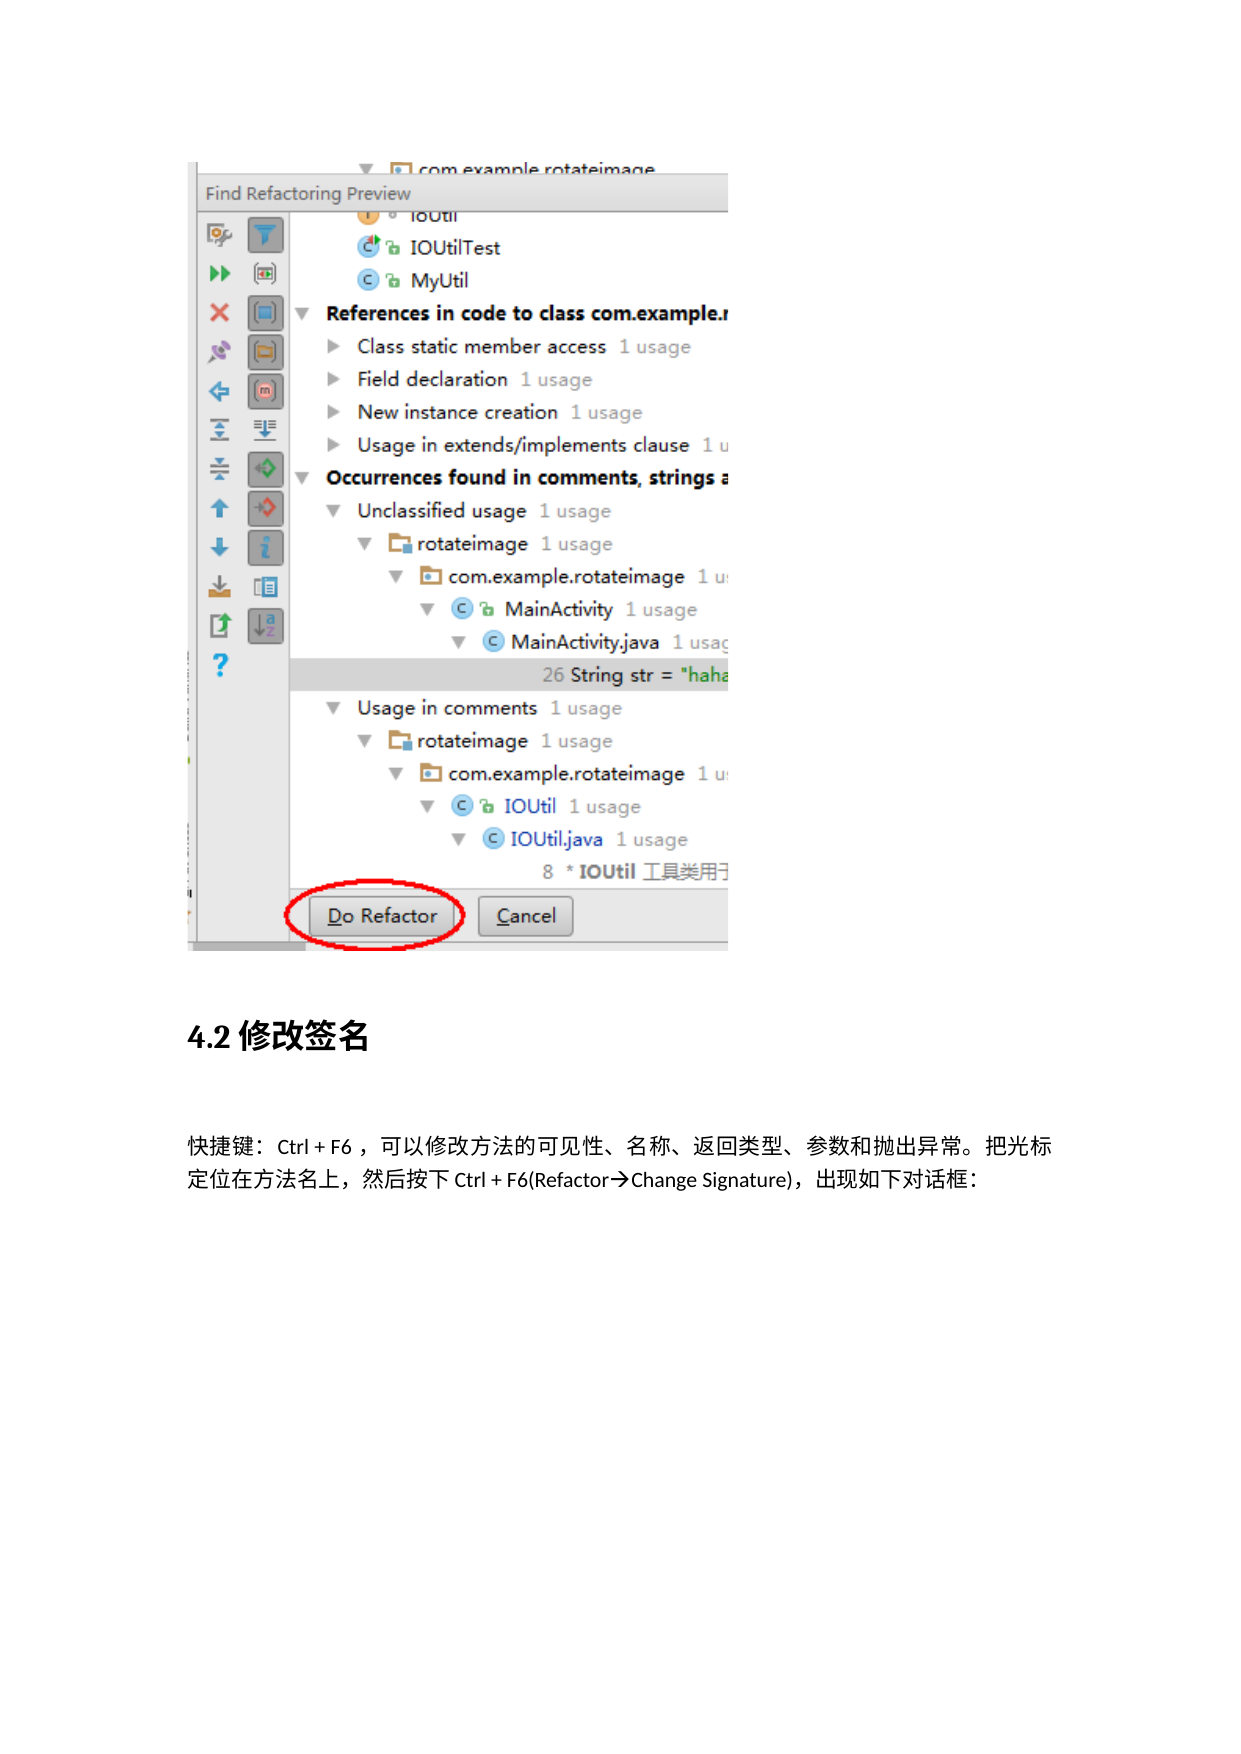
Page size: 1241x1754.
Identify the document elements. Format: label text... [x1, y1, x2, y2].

picture [187, 162, 729, 951]
text 快捷键：Ctrl + F6 ，可以修改方法的可见性、名称、返回类型、参数和抛出异常。把光标定位在方法名上，然后按下Ctrl + F6(RefactorChange Signature)，出现如下对话框： [187, 1129, 1053, 1194]
subtitle 4.2 修改签名 [187, 1002, 1053, 1067]
